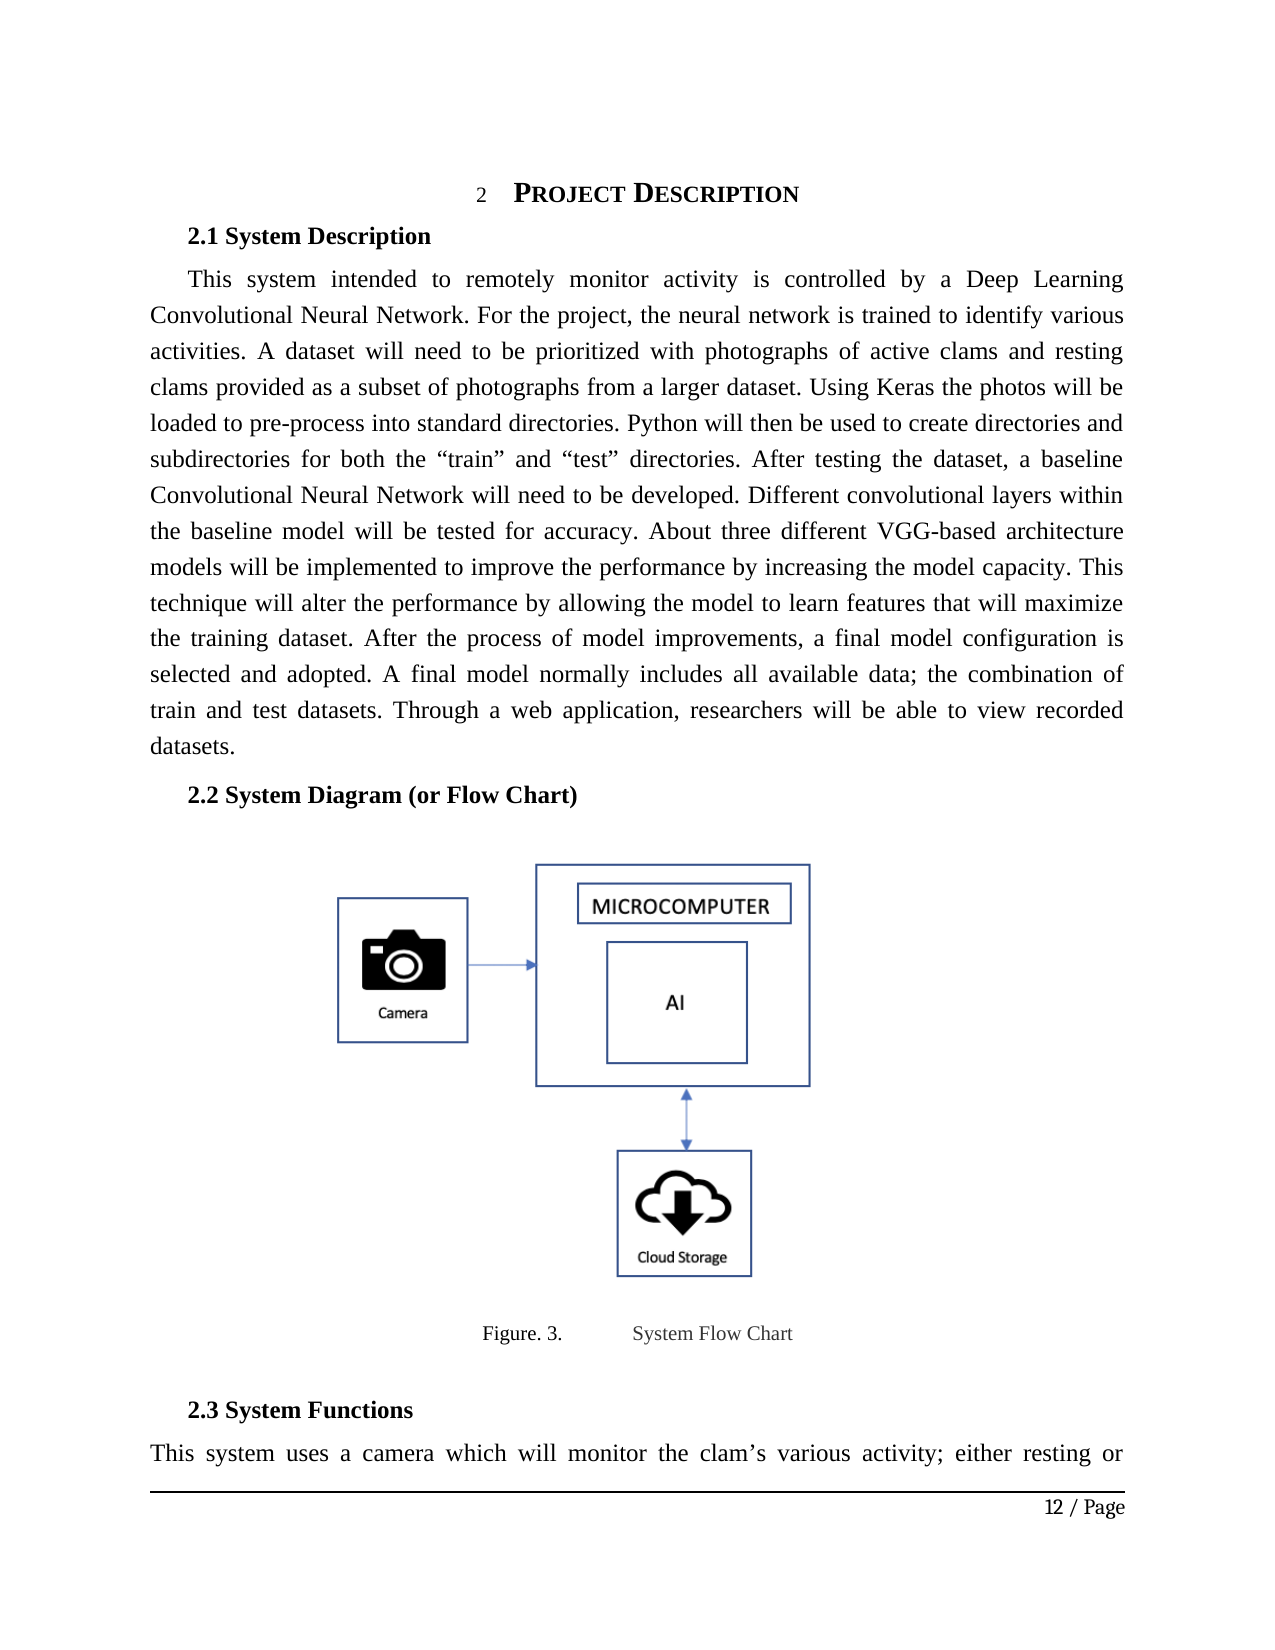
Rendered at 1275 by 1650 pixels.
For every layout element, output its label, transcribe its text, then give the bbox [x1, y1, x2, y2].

subtitle System Diagram (or Flow Chart) [187, 780, 1125, 808]
subtitle System Description [187, 221, 1125, 250]
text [150, 1438, 1125, 1467]
list Project Description [150, 175, 1125, 208]
text This system intended to remotely monitor activity is controlled by a Deep Learning Convolutional Neural Network. For the project, the neural network is trained to identify various activities. A dataset will need to be prioritized with photographs of active clams and resting clams provided as a subset of photographs from a larger dataset. Using Keras the photos will be loaded to pre-process into standard directories. Python will then be used to create directories and subdirectories for both the “train” and “test” directories. After testing the dataset, a baseline Convolutional Neural Network will need to be developed. Different convolutional layers within the baseline model will be tested for accuracy. About three different VGG-based architecture models will be implemented to improve the performance by increasing the model capacity. This technique will alter the performance by allowing the model to learn features that will maximize the training dataset. After the process of model improvements, a final model configuration is selected and adopted. A final model normally includes all available data; the combination of train and test datasets. Through a web application, researchers will be able to view recorded datasets. [150, 264, 1125, 760]
picture [164, 822, 1111, 1321]
list System Flow Chart [150, 1321, 1125, 1345]
subtitle System Functions [187, 1395, 1125, 1424]
